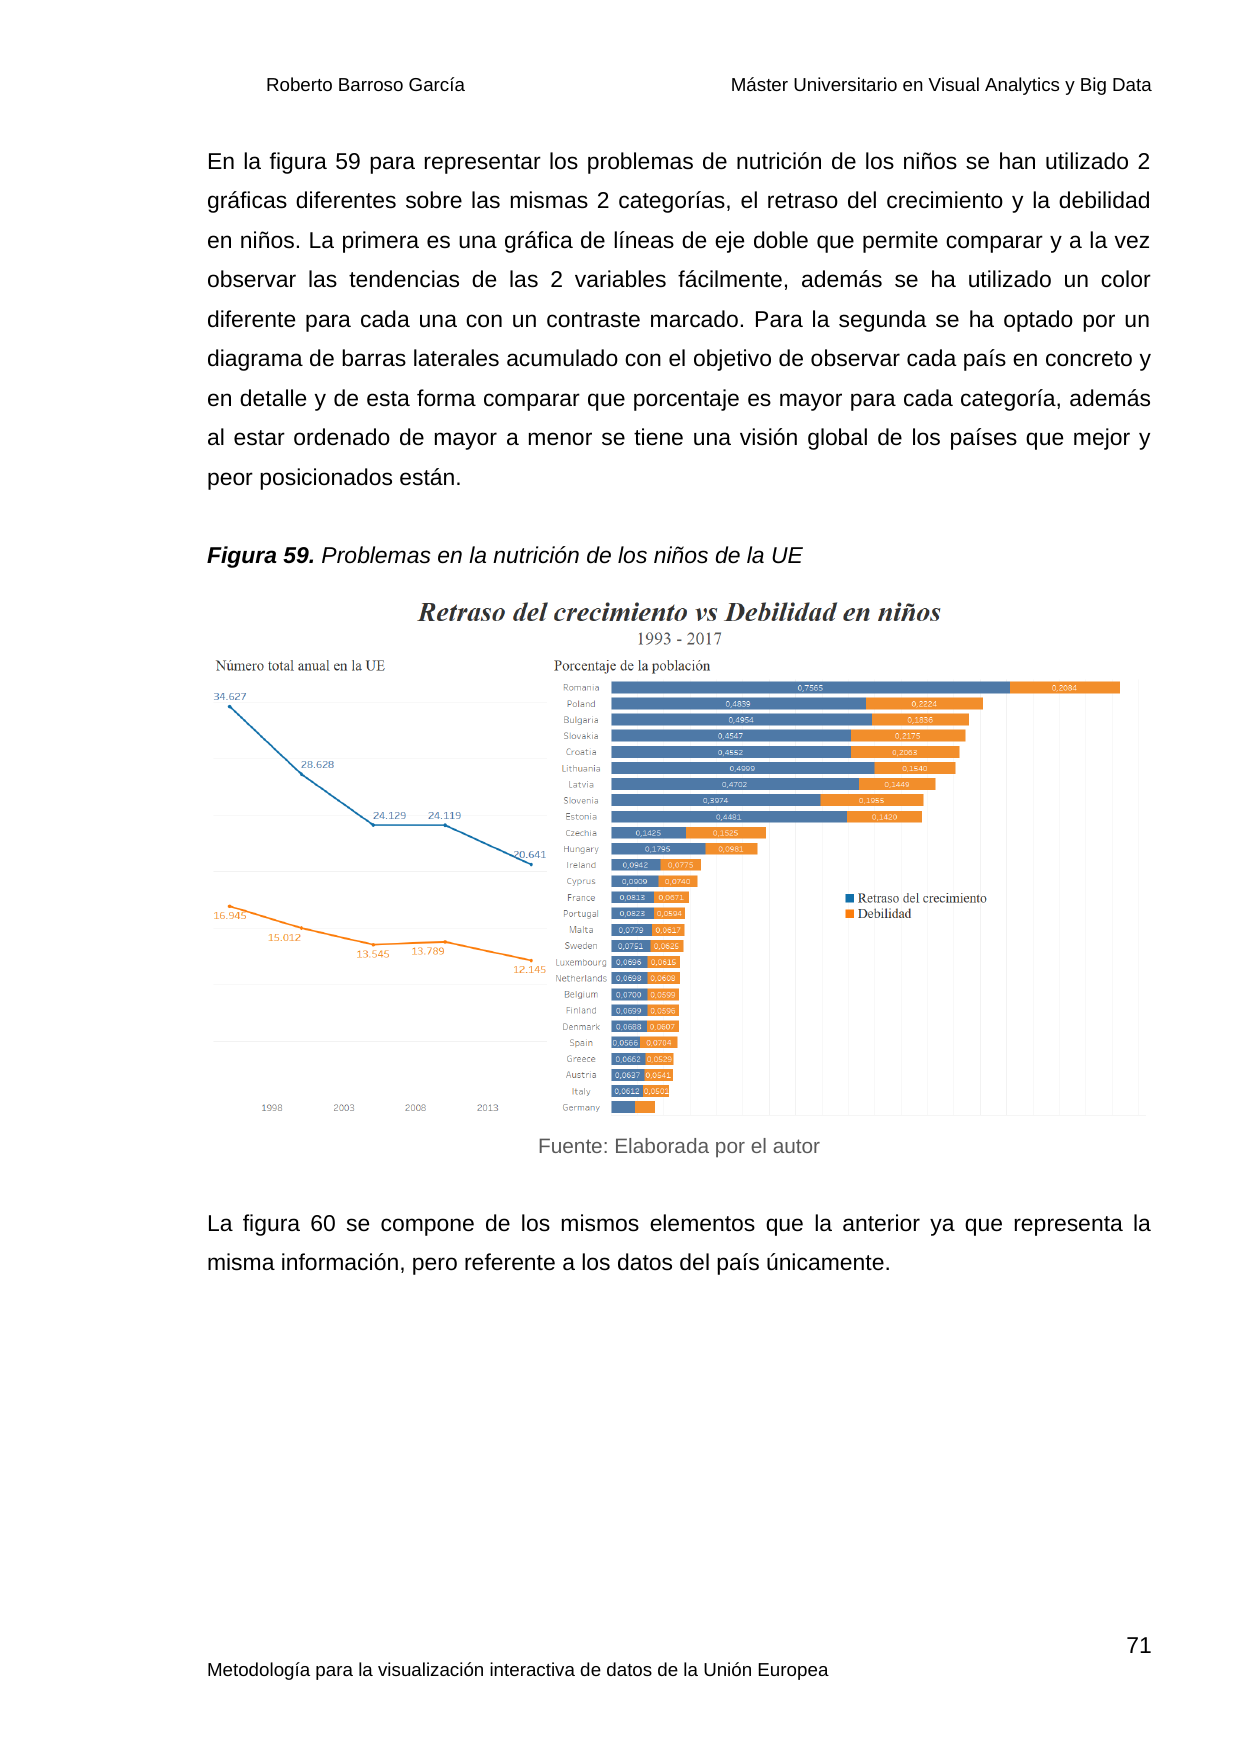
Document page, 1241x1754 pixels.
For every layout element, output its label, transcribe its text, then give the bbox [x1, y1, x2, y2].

text Fuente: Elaborada por el autor [207, 1134, 1152, 1158]
text La figura 60 se compone de los mismos elementos que la anterior ya que representa la misma información, pero referente a los datos del país únicamente. [207, 1210, 1152, 1276]
text En la figura 59 para representar los problemas de nutrición de los niños se han utilizado 2 gráficas diferentes sobre las mismas 2 categorías, el retraso del crecimiento y la debilidad en niños. La primera es una gráfica de líneas de eje doble que permite comparar y a la vez observar las tendencias de las 2 variables fácilmente, además se ha utilizado un color diferente para cada una con un contraste marcado. Para la segunda se ha optado por un diagrama de barras laterales acumulado con el objetivo de observar cada país en concreto y en detalle y de esta forma comparar que porcentaje es mayor para cada categoría, además al estar ordenado de mayor a menor se tiene una visión global de los países que mejor y peor posicionados están. [207, 148, 1152, 490]
picture [206, 589, 1152, 1122]
text Figura 59. Problemas en la nutrición de los niños de la UE [207, 542, 1152, 569]
